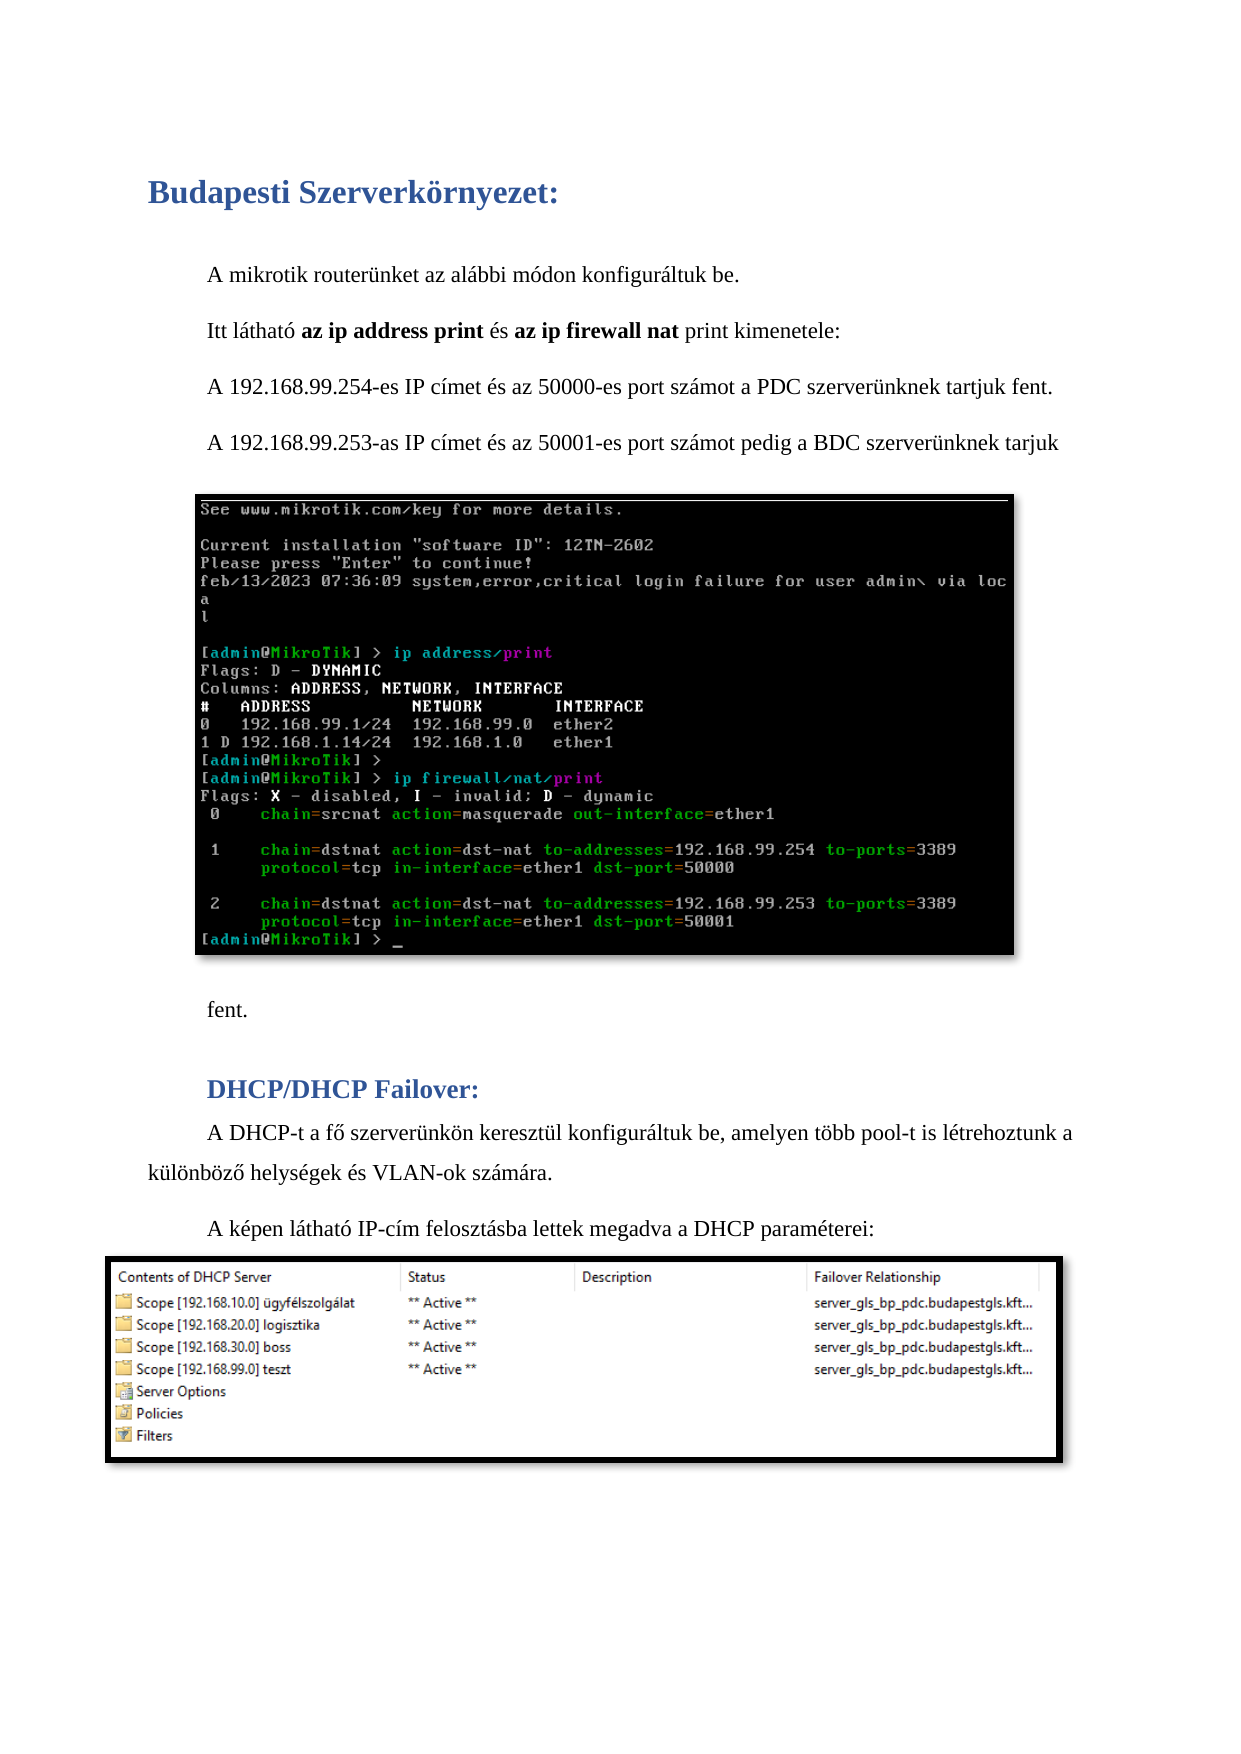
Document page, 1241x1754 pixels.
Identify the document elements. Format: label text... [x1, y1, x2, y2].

text Itt látható az ip address print és az ip firewall nat print kimenetele: [148, 317, 1093, 343]
text A DHCP-t a fő szerverünkön keresztül konfiguráltuk be, amelyen több pool-t is létrehoztunk a különböző helységek és VLAN-ok számára. [148, 1119, 1093, 1185]
subtitle DHCP/DHCP Failover: [148, 1073, 1093, 1104]
text A mikrotik routerünket az alábbi módon konfiguráltuk be. [148, 261, 1093, 287]
text A képen látható IP-cím felosztásba lettek megadva a DHCP paraméterei: [148, 1215, 1093, 1241]
picture [111, 1262, 1056, 1457]
picture [201, 500, 1008, 949]
subtitle Budapesti Szerverkörnyezet: [148, 173, 1093, 211]
text A 192.168.99.254-es IP címet és az 50000-es port számot a PDC szerverünknek tartjuk fent. [148, 373, 1093, 399]
